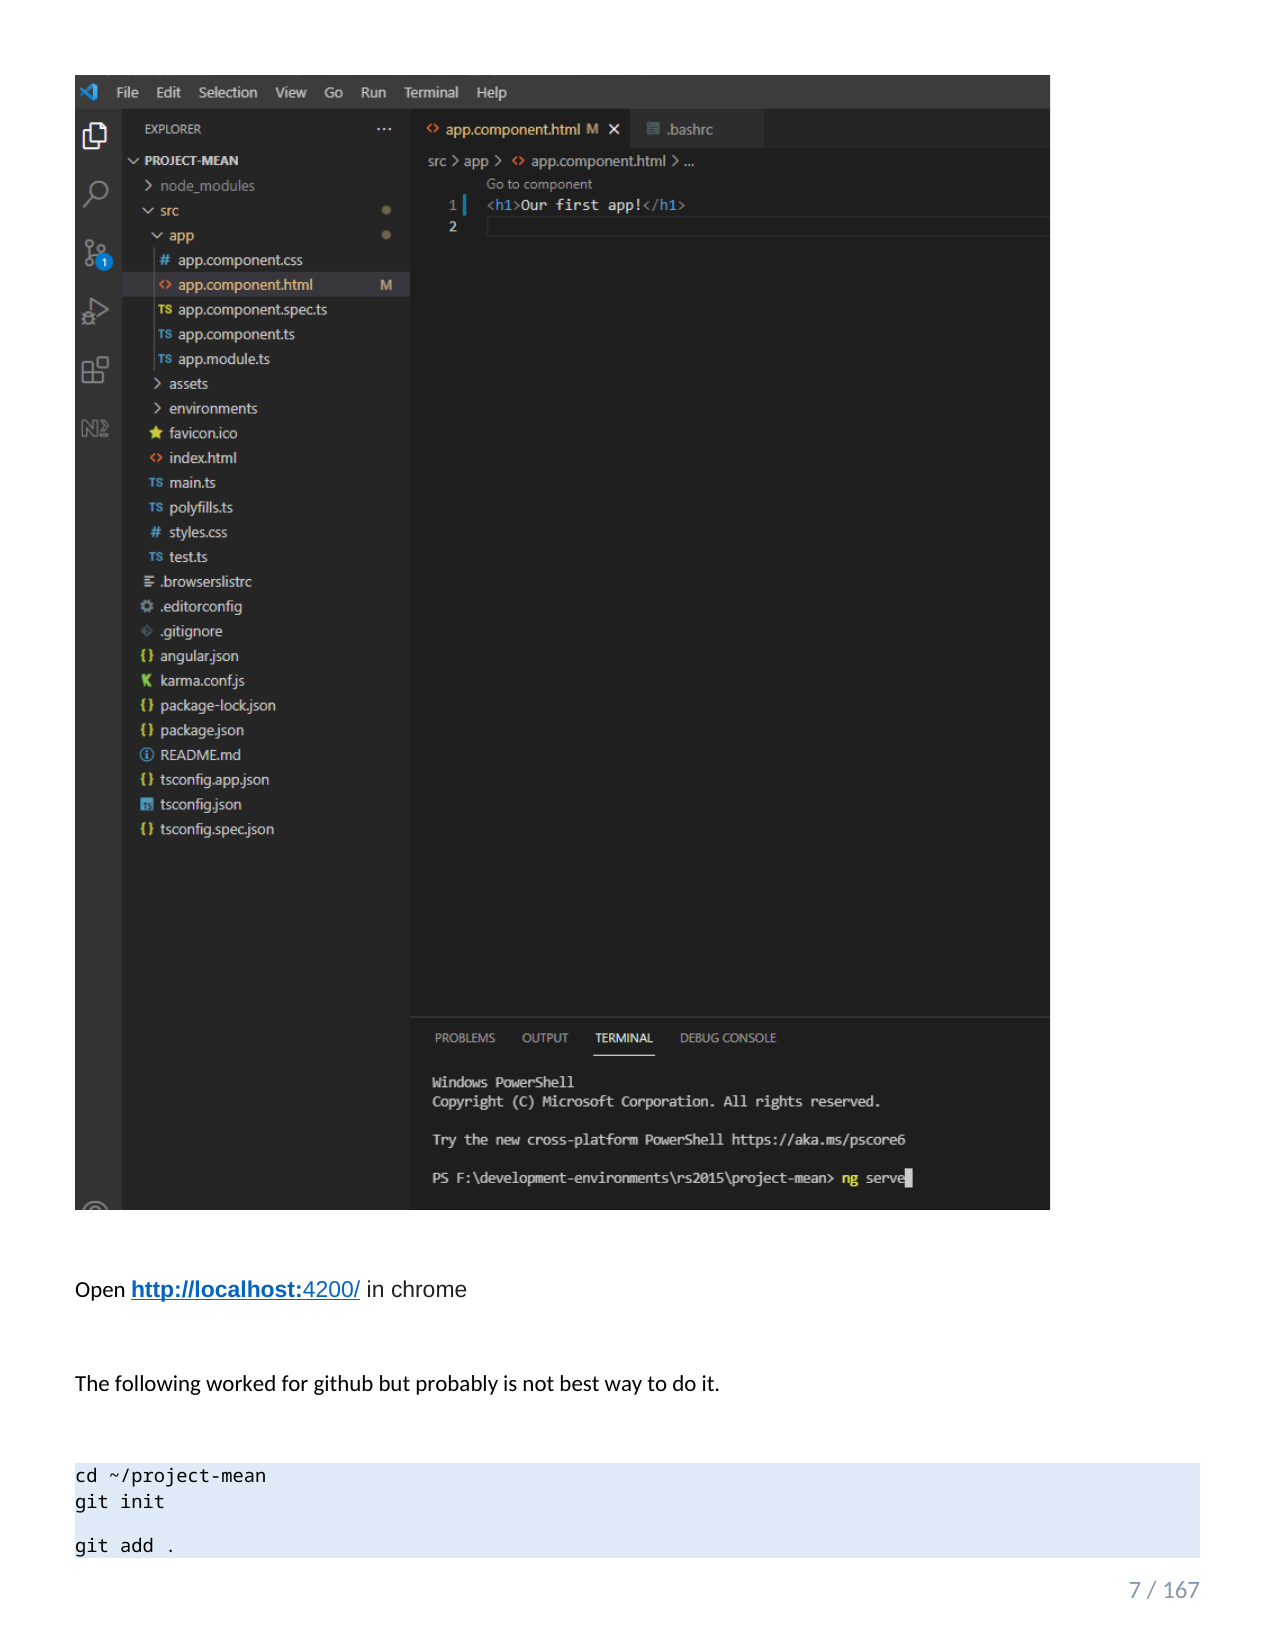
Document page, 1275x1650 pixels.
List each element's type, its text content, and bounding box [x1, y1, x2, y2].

picture [75, 75, 1050, 1210]
text cd ~/project-mean [75, 1463, 1200, 1488]
text Open http://localhost:4200/ in chrome [75, 1275, 1200, 1303]
text git add . [75, 1532, 1200, 1558]
text The following worked for github but probably is not best way to do it. [75, 1369, 1200, 1397]
text git init [75, 1488, 1200, 1514]
